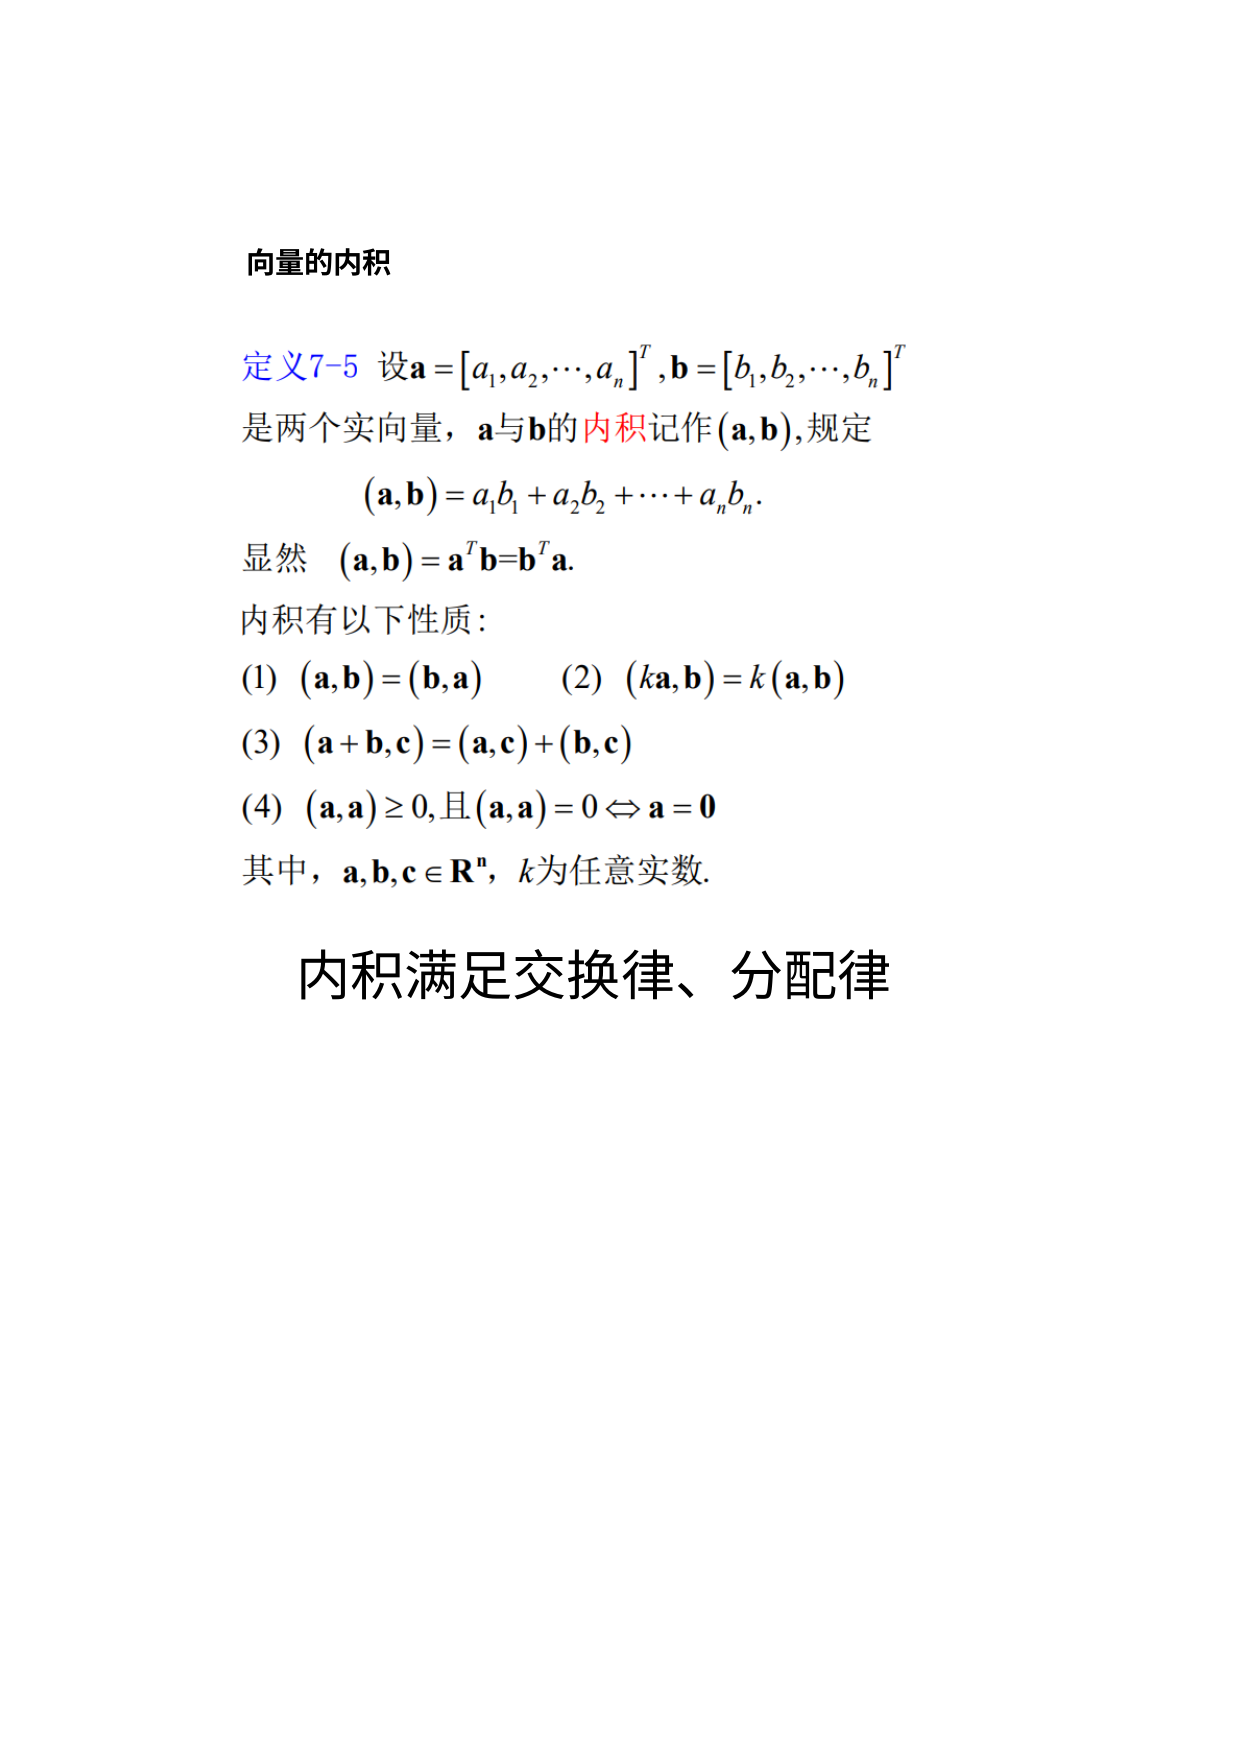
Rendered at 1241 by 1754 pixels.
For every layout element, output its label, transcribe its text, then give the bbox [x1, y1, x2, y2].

picture [237, 331, 912, 901]
subtitle 向量的内积 [187, 229, 1053, 294]
text 内积满足交换律、分配律 [187, 923, 1053, 1021]
